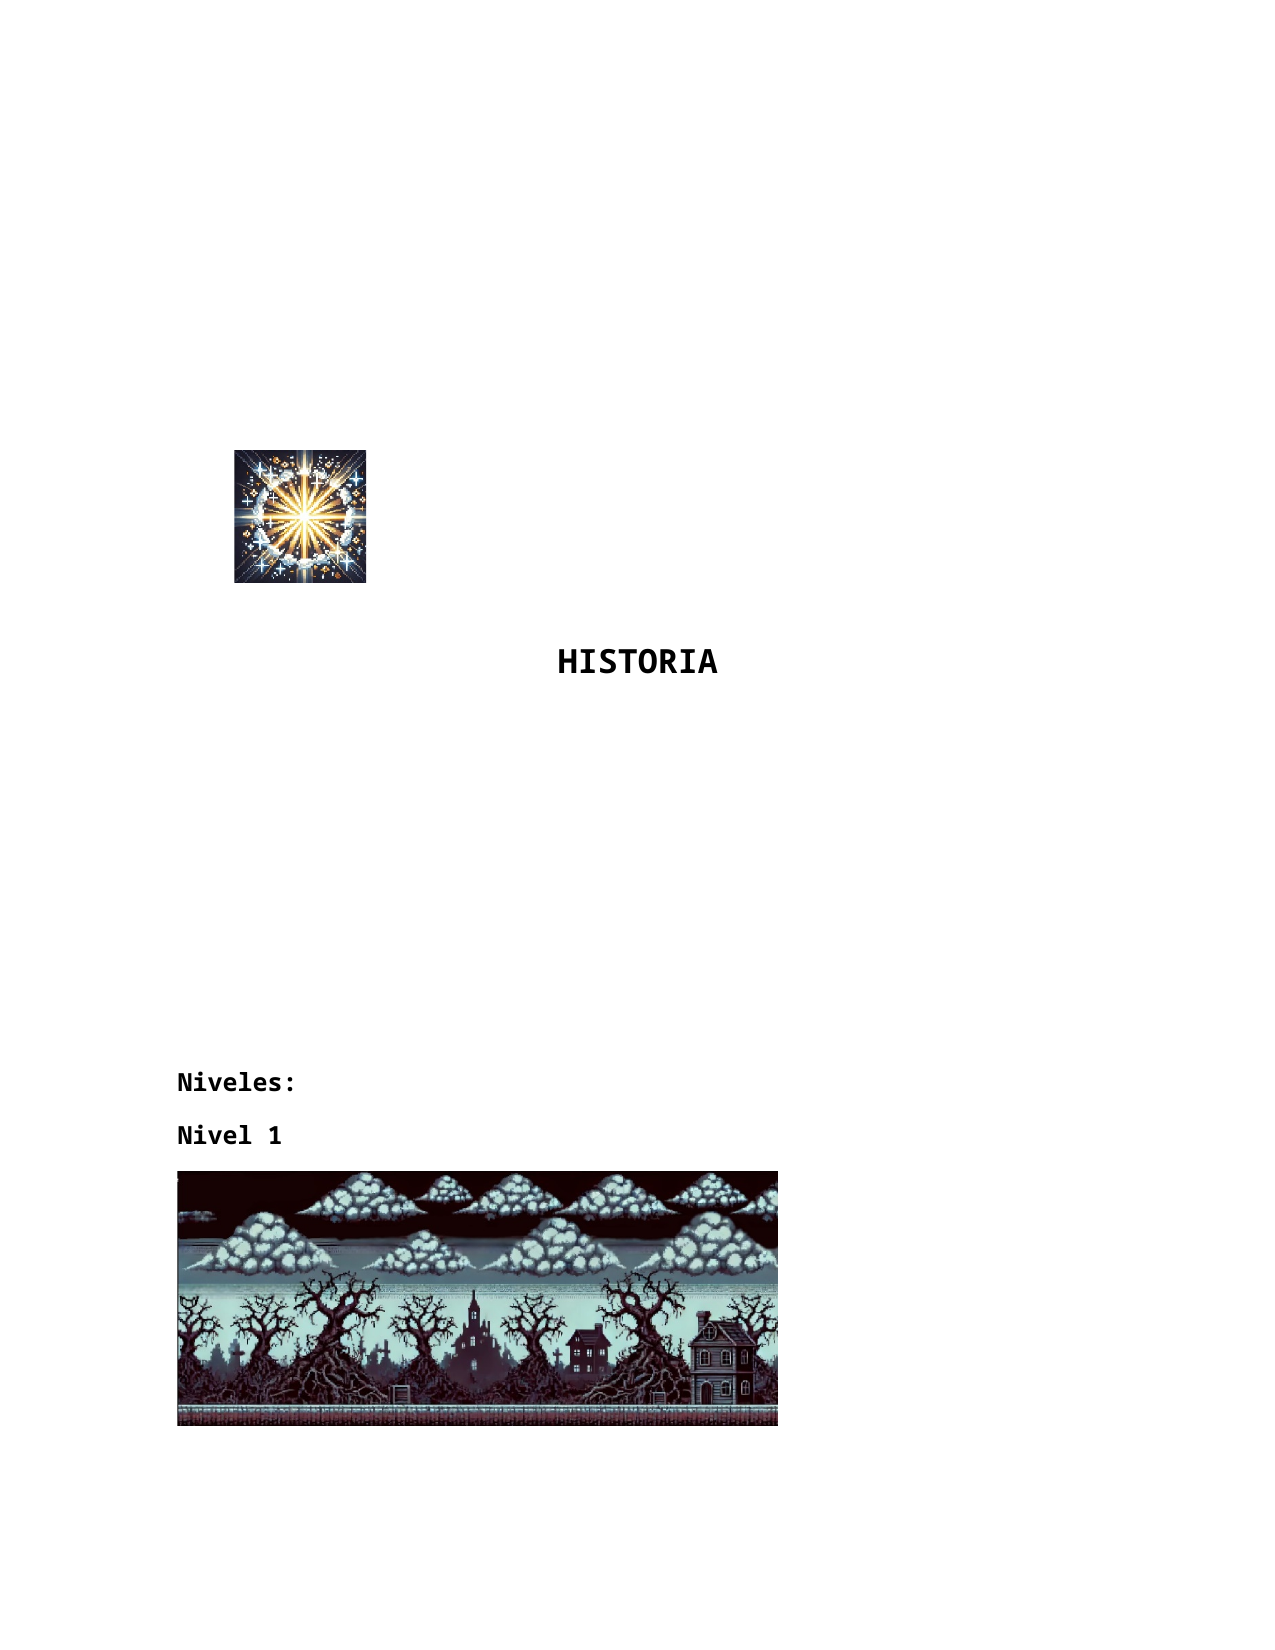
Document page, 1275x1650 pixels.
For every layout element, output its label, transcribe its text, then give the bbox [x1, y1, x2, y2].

text Nivel 1 [177, 1118, 1098, 1152]
picture [177, 1171, 778, 1426]
text Niveles: [177, 1064, 1098, 1098]
picture [234, 450, 367, 583]
